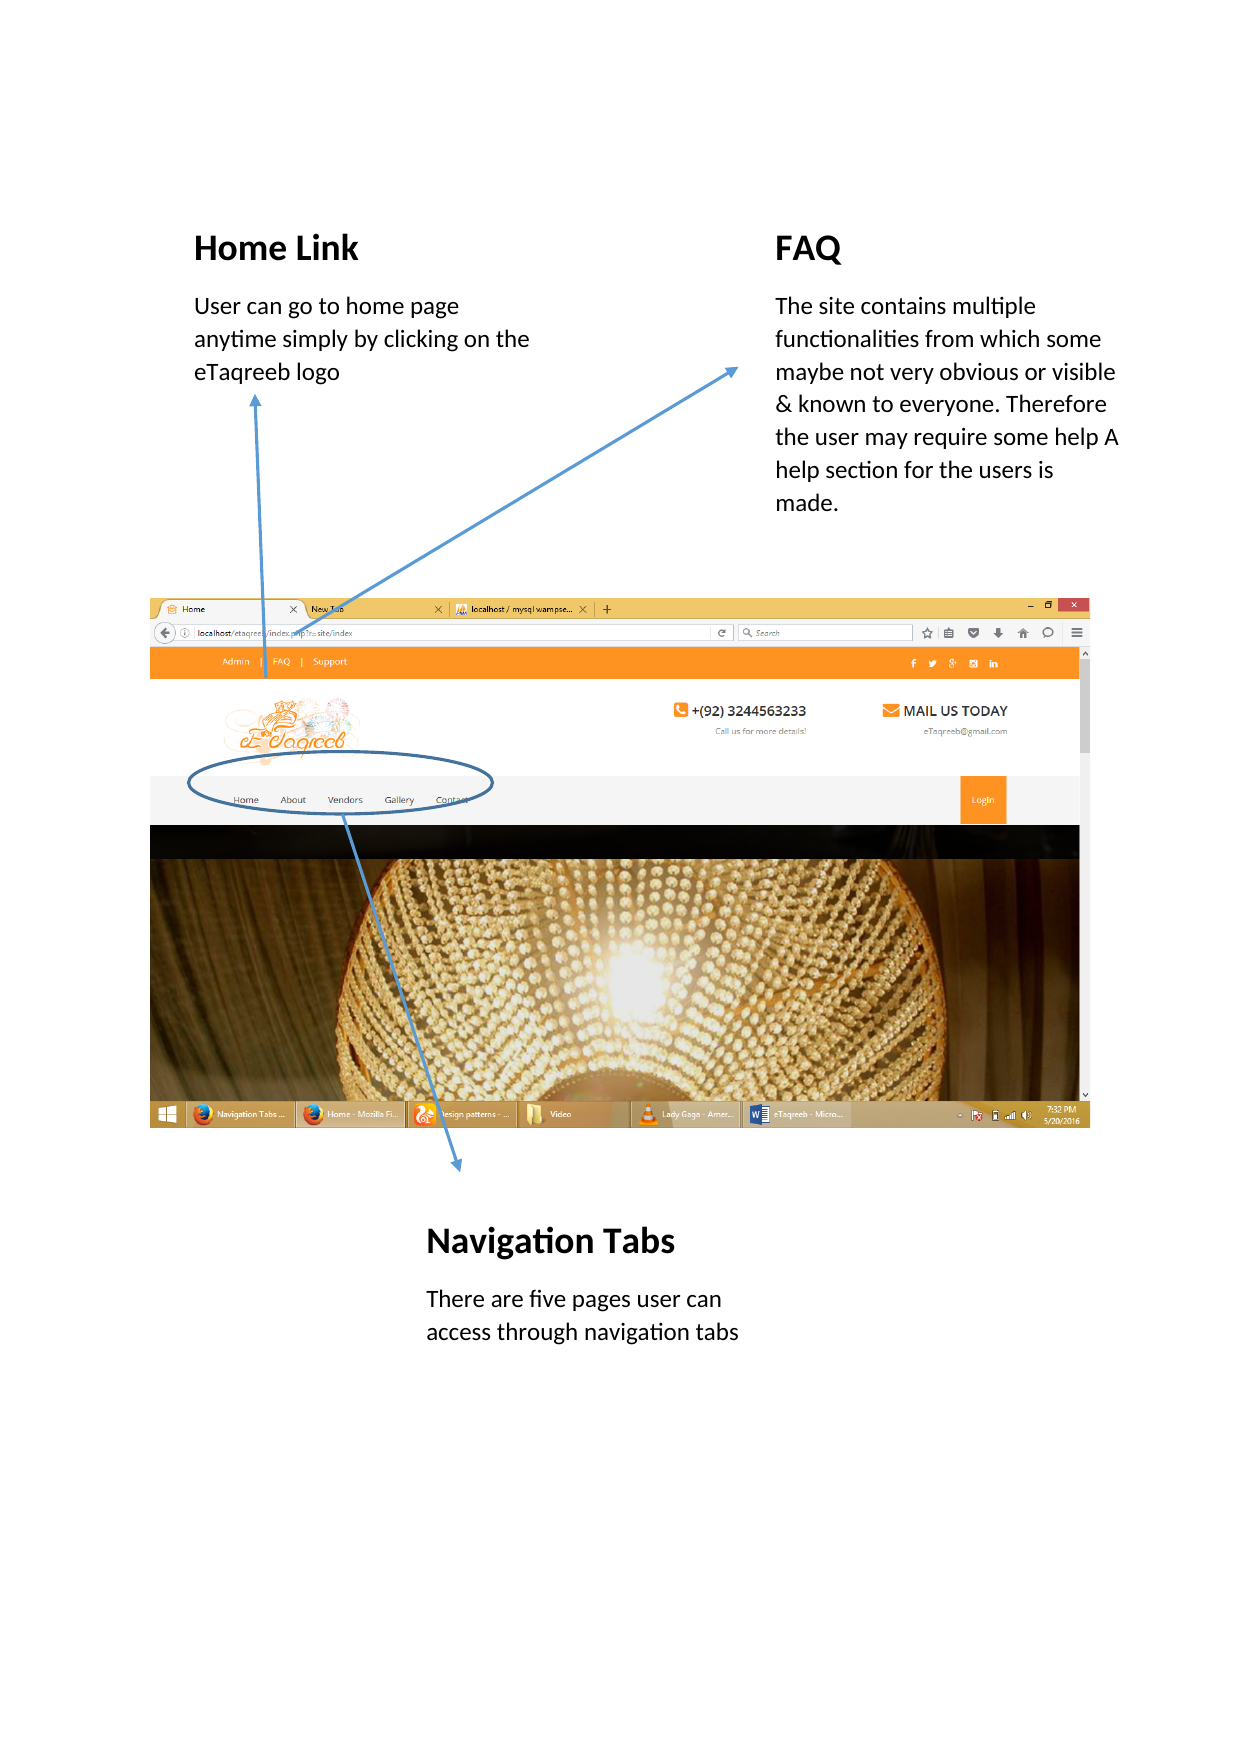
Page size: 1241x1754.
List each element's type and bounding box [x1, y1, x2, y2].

picture [191, 754, 490, 812]
picture [150, 598, 1091, 1128]
